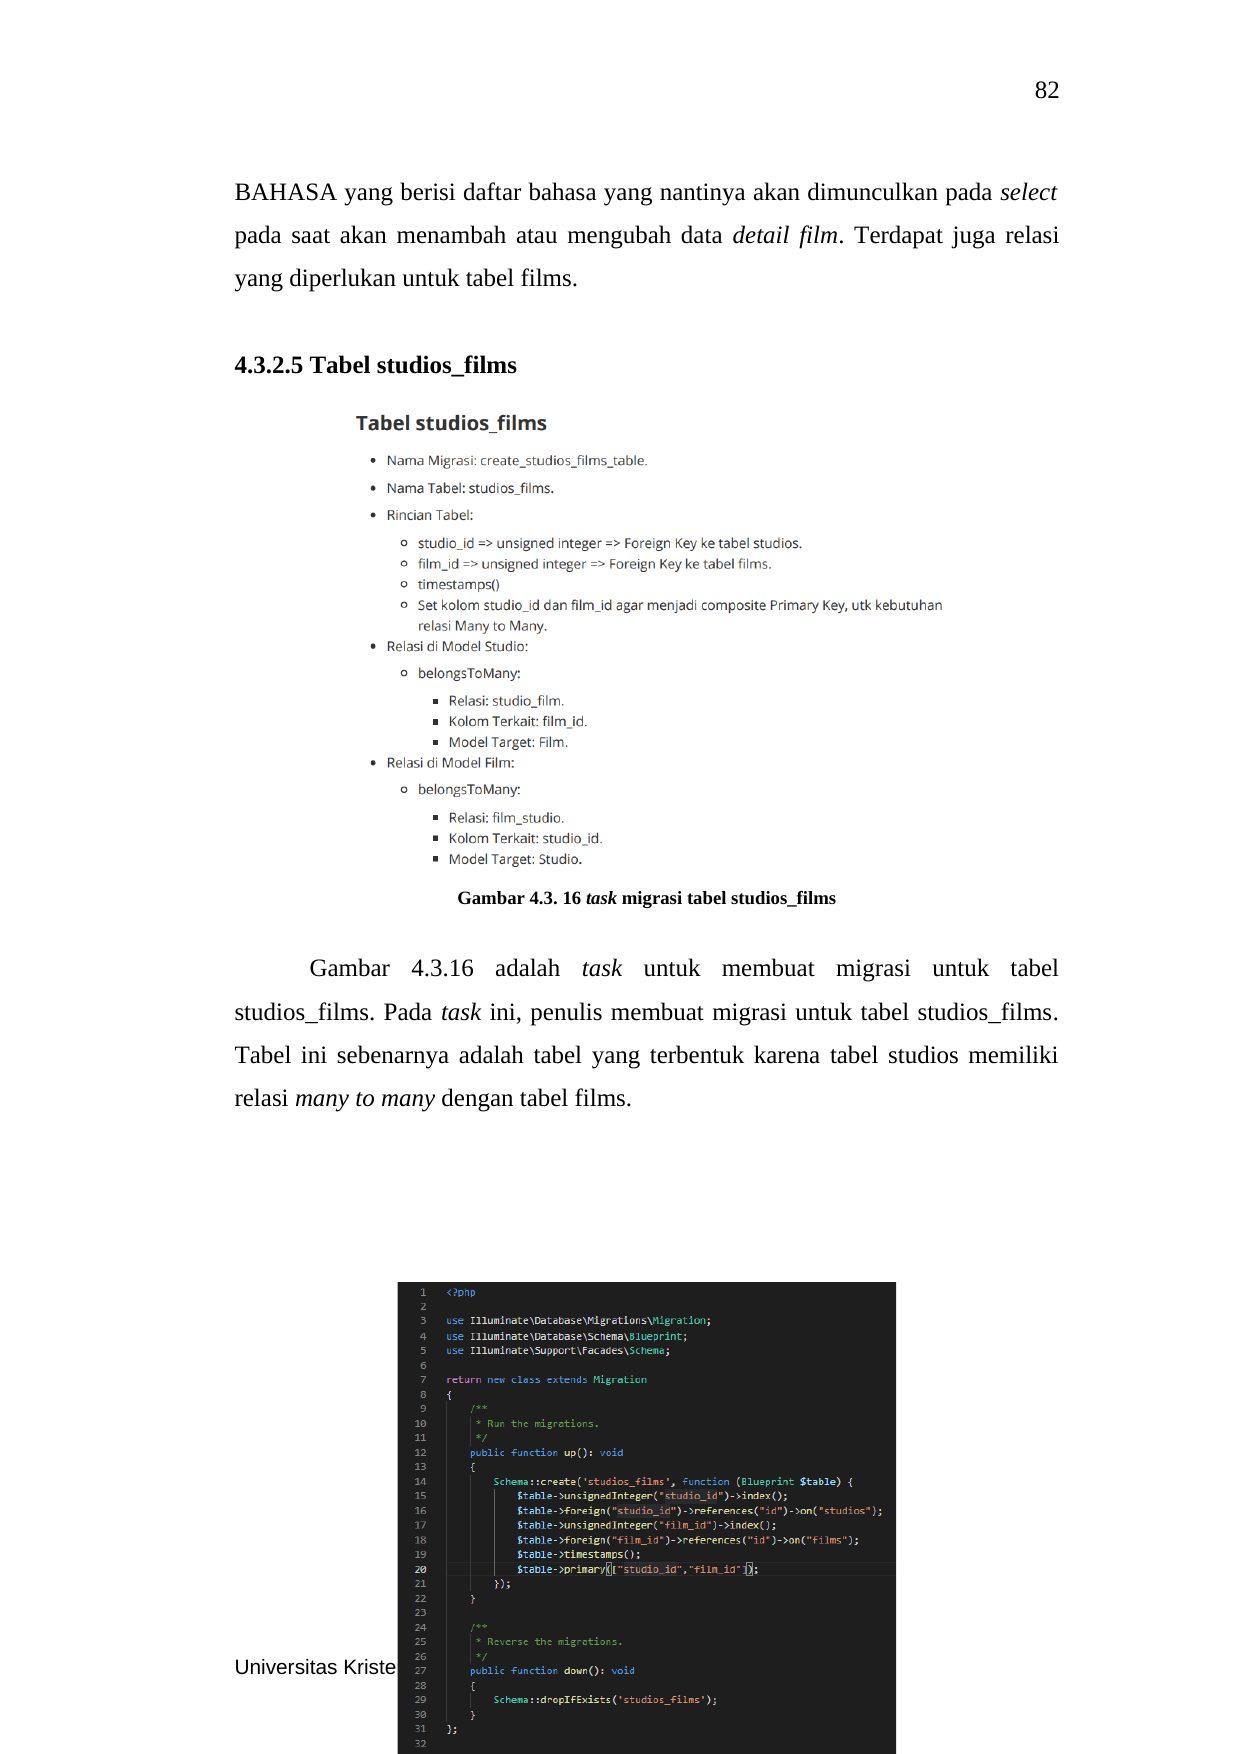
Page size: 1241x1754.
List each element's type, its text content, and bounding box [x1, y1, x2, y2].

text Gambar 4.3.16 adalah task untuk membuat migrasi untuk tabel studios_films. Pada task ini, penulis membuat migrasi untuk tabel studios_films. Tabel ini sebenarnya adalah tabel yang terbentuk karena tabel studios memiliki relasi many to many dengan tabel films. [234, 953, 1059, 1112]
picture [336, 403, 958, 878]
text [234, 177, 1059, 292]
picture [397, 1282, 897, 1754]
subtitle 4.3.2.5 Tabel studios_films [234, 350, 1059, 378]
